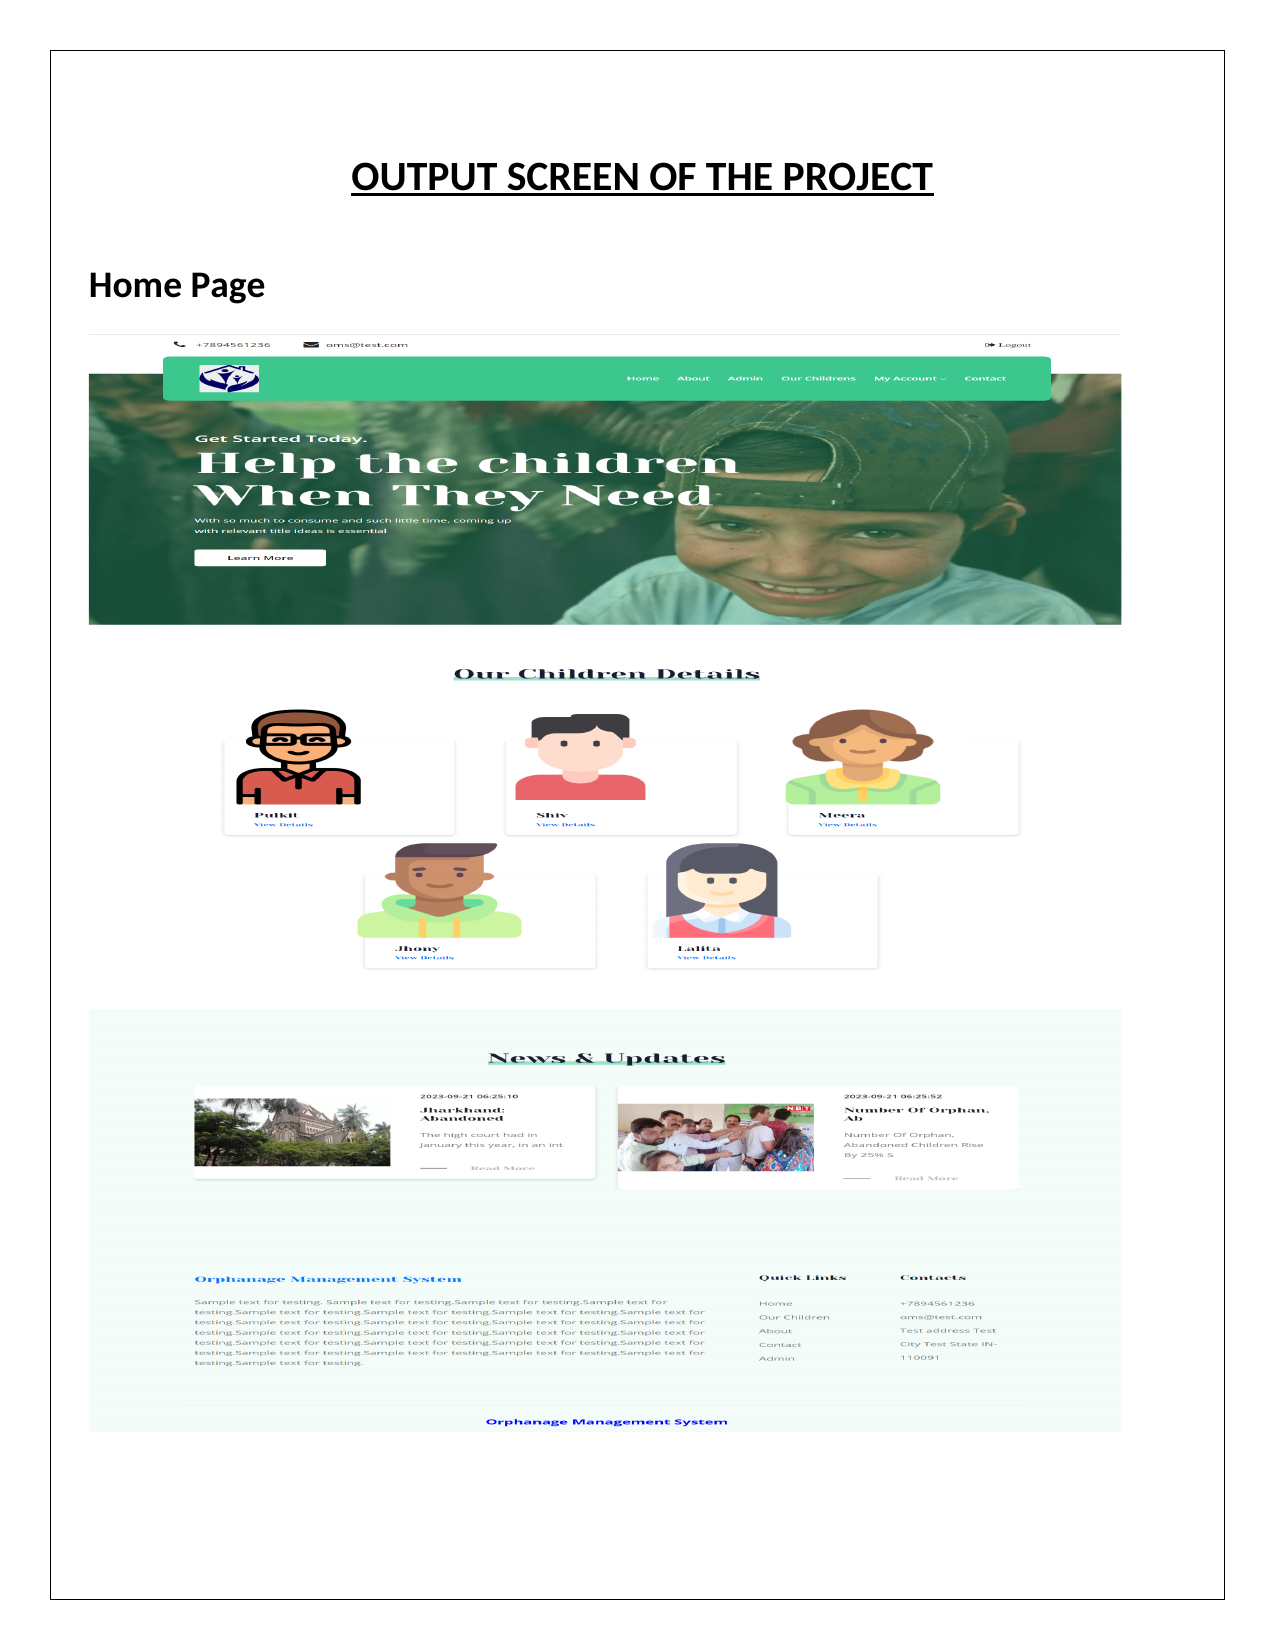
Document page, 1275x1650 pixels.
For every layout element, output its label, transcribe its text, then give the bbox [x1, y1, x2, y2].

text OUTPUT SCREEN OF THE PROJECT [89, 150, 1196, 201]
picture [88, 334, 1122, 1432]
text Home Page [89, 261, 1196, 307]
